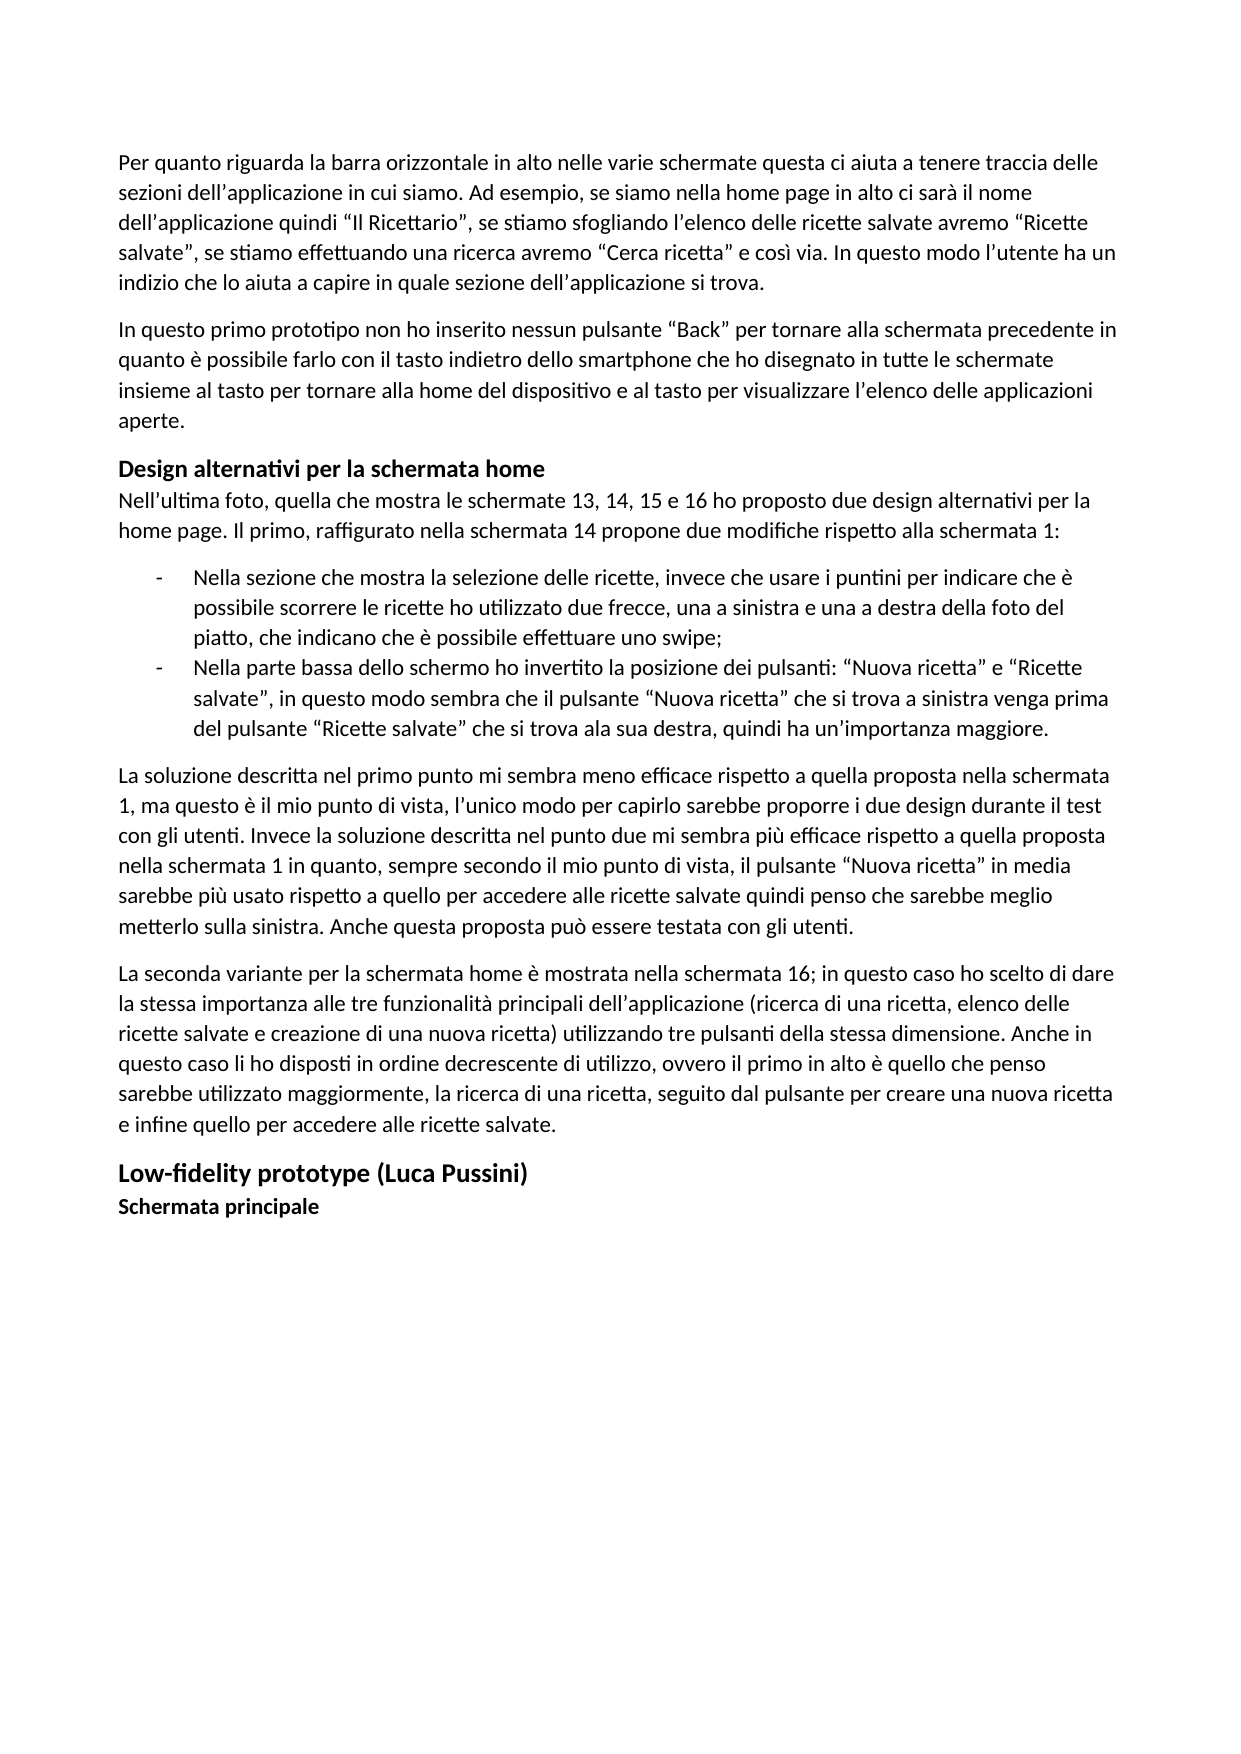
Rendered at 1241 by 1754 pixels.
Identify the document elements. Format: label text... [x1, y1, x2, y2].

subtitle Low-fidelity prototype (Luca Pussini) [118, 1157, 1122, 1189]
list Nella sezione che mostra la selezione delle ricette, invece che usare i puntini per indicare che è possibile scorrere le ricette ho utilizzato due frecce, una a sinistra e una a destra della foto del piatto, che indicano che è possibile effettuare uno swipe; [156, 563, 1122, 651]
text In questo primo prototipo non ho inserito nessun pulsante “Back” per tornare alla schermata precedente in quanto è possibile farlo con il tasto indietro dello smartphone che ho disegnato in tutte le schermate insieme al tasto per tornare alla home del dispositivo e al tasto per visualizzare l’elenco delle applicazioni aperte. [118, 315, 1122, 434]
text Per quanto riguarda la barra orizzontale in alto nelle varie schermate questa ci aiuta a tenere traccia delle sezioni dell’applicazione in cui siamo. Ad esempio, se siamo nella home page in alto ci sarà il nome dell’applicazione quindi “Il Ricettario”, se stiamo sfogliando l’elenco delle ricette salvate avremo “Ricette salvate”, se stiamo effettuando una ricerca avremo “Cerca ricetta” e così via. In questo modo l’utente ha un indizio che lo aiuta a capire in quale sezione dell’applicazione si trova. [118, 148, 1122, 296]
text Schermata principale [118, 1192, 1122, 1220]
text Nell’ultima foto, quella che mostra le schermate 13, 14, 15 e 16 ho proposto due design alternativi per la home page. Il primo, raffigurato nella schermata 14 propone due modifiche rispetto alla schermata 1: [118, 486, 1122, 544]
list Nella parte bassa dello schermo ho invertito la posizione dei pulsanti: “Nuova ricetta” e “Ricette salvate”, in questo modo sembra che il pulsante “Nuova ricetta” che si trova a sinistra venga prima del pulsante “Ricette salvate” che si trova ala sua destra, quindi ha un’importanza maggiore. [156, 653, 1122, 742]
text La seconda variante per la schermata home è mostrata nella schermata 16; in questo caso ho scelto di dare la stessa importanza alle tre funzionalità principali dell’applicazione (ricerca di una ricetta, elenco delle ricette salvate e creazione di una nuova ricetta) utilizzando tre pulsanti della stessa dimensione. Anche in questo caso li ho disposti in ordine decrescente di utilizzo, ovvero il primo in alto è quello che penso sarebbe utilizzato maggiormente, la ricerca di una ricetta, seguito dal pulsante per creare una nuova ricetta e infine quello per accedere alle ricette salvate. [118, 959, 1122, 1138]
text La soluzione descritta nel primo punto mi sembra meno efficace rispetto a quella proposta nella schermata 1, ma questo è il mio punto di vista, l’unico modo per capirlo sarebbe proporre i due design durante il test con gli utenti. Invece la soluzione descritta nel punto due mi sembra più efficace rispetto a quella proposta nella schermata 1 in quanto, sempre secondo il mio punto di vista, il pulsante “Nuova ricetta” in media sarebbe più usato rispetto a quello per accedere alle ricette salvate quindi penso che sarebbe meglio metterlo sulla sinistra. Anche questa proposta può essere testata con gli utenti. [118, 761, 1122, 940]
subtitle Design alternativi per la schermata home [118, 453, 1122, 483]
